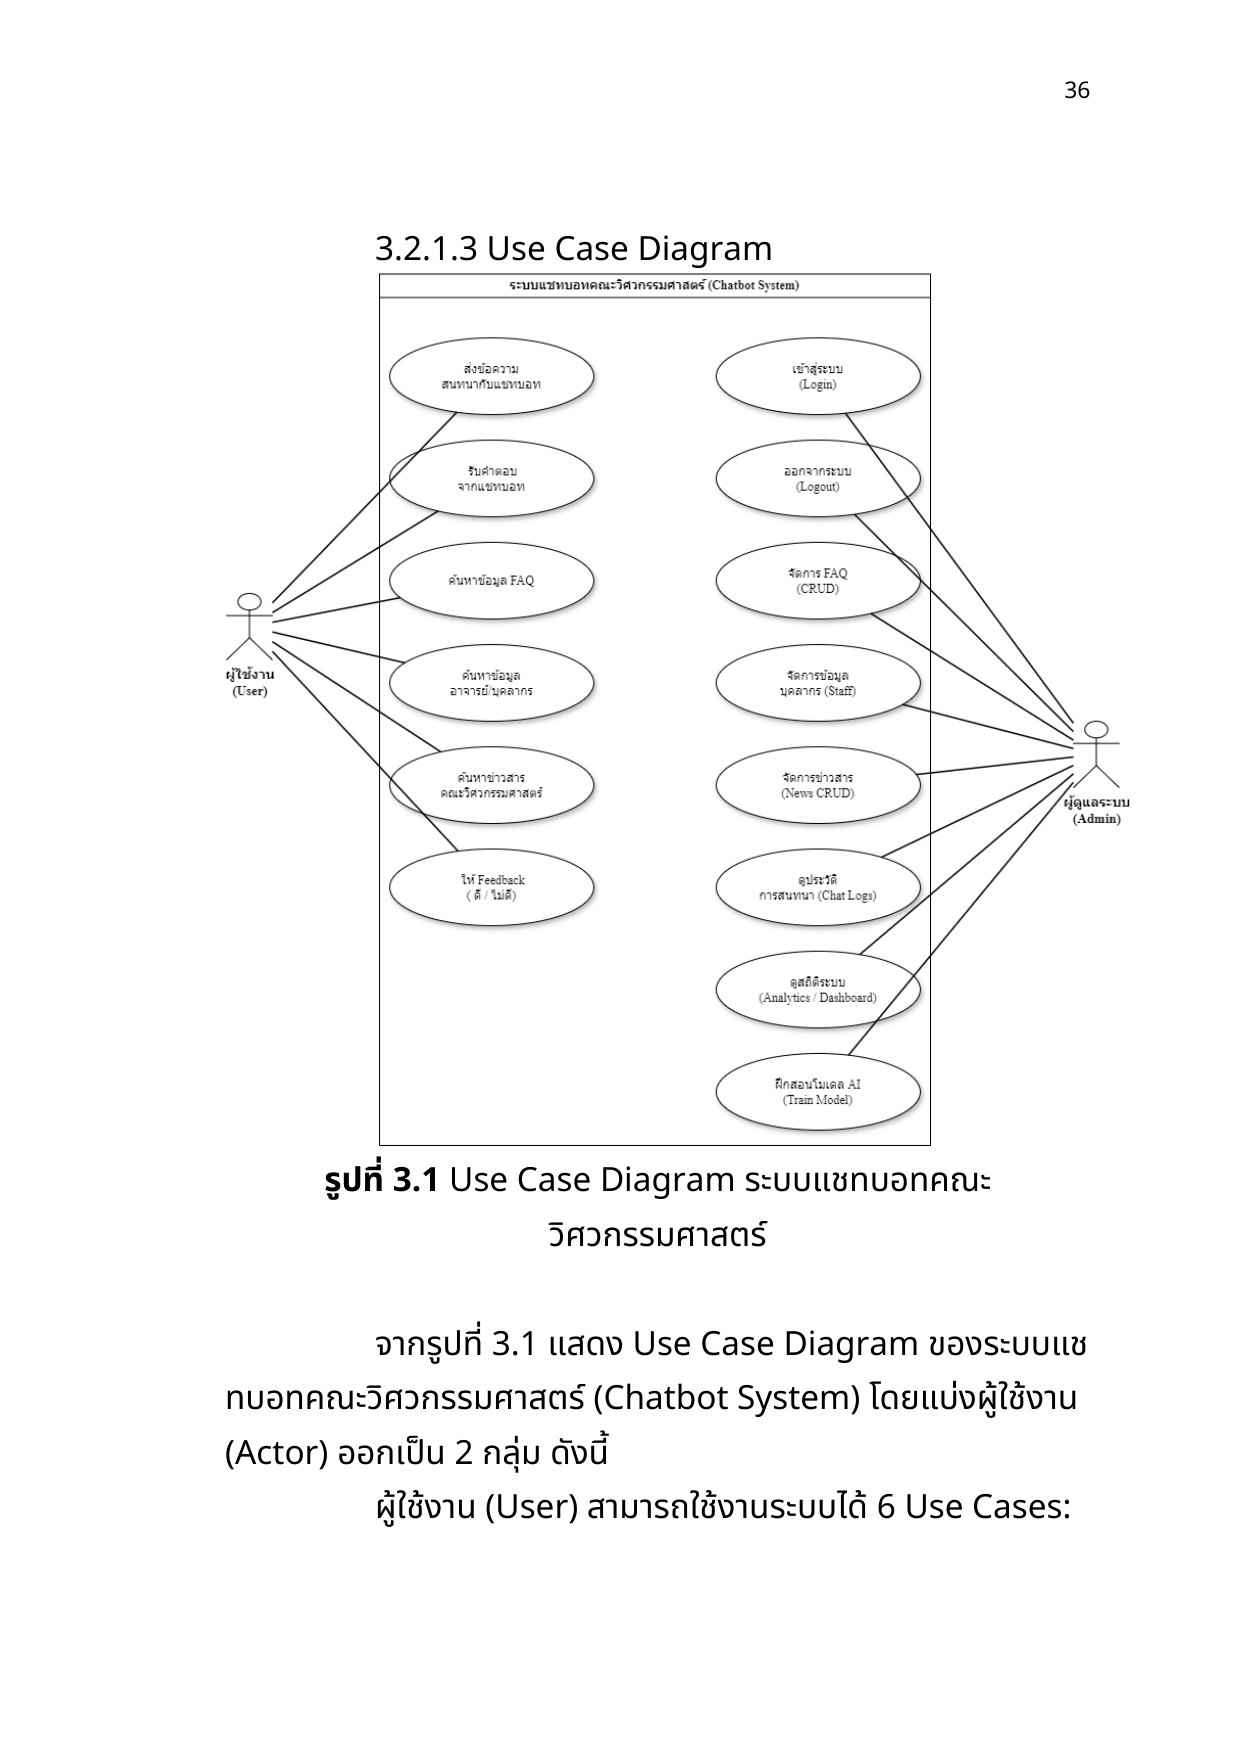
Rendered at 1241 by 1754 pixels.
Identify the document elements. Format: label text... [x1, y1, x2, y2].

text 3.2.1.3 Use Case Diagram [225, 225, 1090, 270]
text ผู้ใช้งาน (User) สามารถใช้งานระบบได้ 6 Use Cases: [225, 1483, 1090, 1534]
subtitle รูปที่ 3.1 Use Case Diagram ระบบแชทบอทคณะวิศวกรรมศาสตร์ [225, 1156, 1090, 1261]
picture [225, 273, 1130, 1146]
text จากรูปที่ 3.1 แสดง Use Case Diagram ของระบบแชทบอทคณะวิศวกรรมศาสตร์ (Chatbot System) โดยแบ่งผู้ใช้งาน (Actor) ออกเป็น 2 กลุ่ม ดังนี้ [225, 1319, 1090, 1479]
